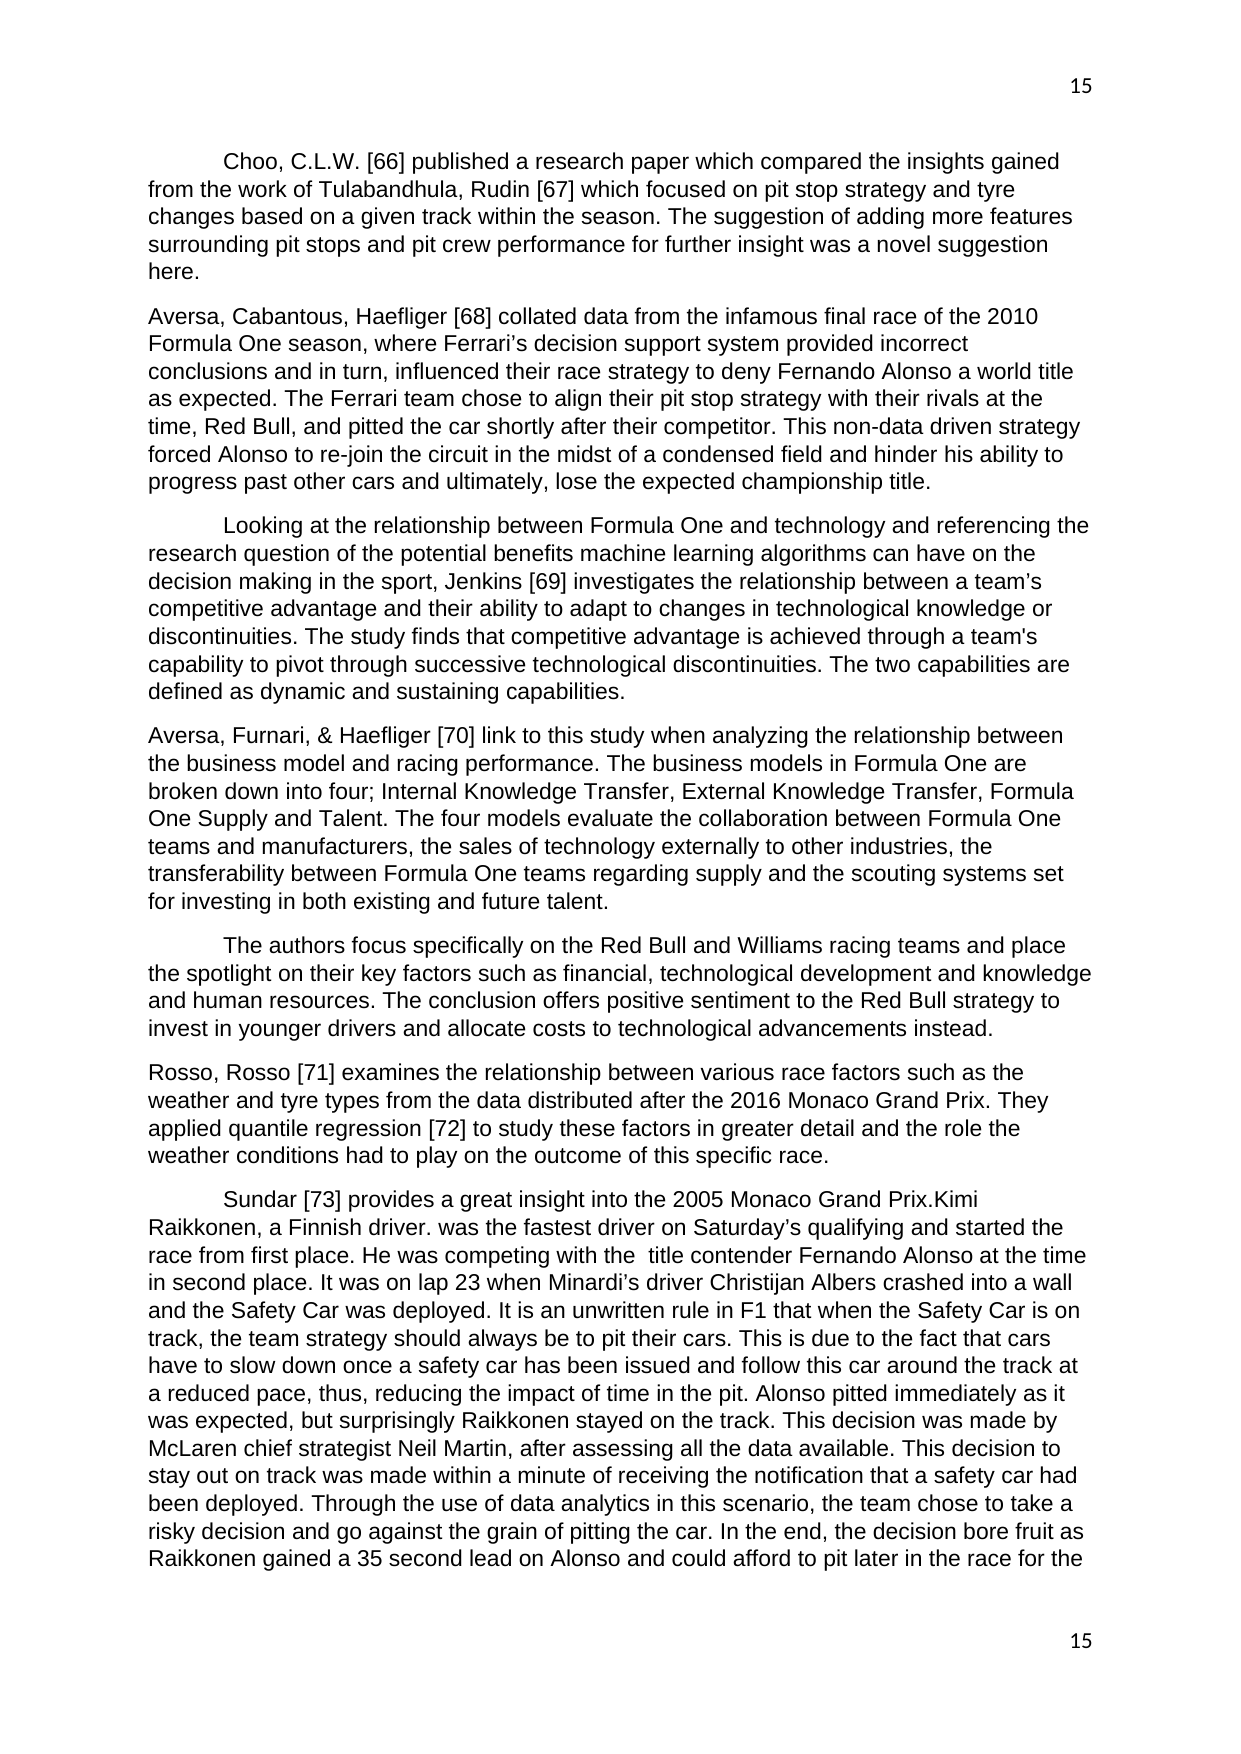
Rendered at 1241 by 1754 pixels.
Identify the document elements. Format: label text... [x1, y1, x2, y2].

text Rosso, Rosso [71] examines the relationship between various race factors such as the weather and tyre types from the data distributed after the 2016 Monaco Grand Prix. They applied quantile regression [72] to study these factors in greater detail and the role the weather conditions had to play on the outcome of this specific race. [148, 1059, 1092, 1168]
text Aversa, Cabantous, Haefliger [68] collated data from the infamous final race of the 2010 Formula One season, where Ferrari’s decision support system provided incorrect conclusions and in turn, influenced their race strategy to deny Fernando Alonso a world title as expected. The Ferrari team chose to align their pit stop strategy with their rivals at the time, Red Bull, and pitted the car shortly after their competitor. This non-data driven strategy forced Alonso to re-join the circuit in the midst of a condensed field and hinder his ability to progress past other cars and ultimately, lose the expected championship title. [148, 303, 1092, 494]
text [148, 1186, 1092, 1572]
text Looking at the relationship between Formula One and technology and referencing the research question of the potential benefits machine learning algorithms can have on the decision making in the sport, Jenkins [69] investigates the relationship between a team’s competitive advantage and their ability to adapt to changes in technological knowledge or discontinuities. The study finds that competitive advantage is achieved through a team's capability to pivot through successive technological discontinuities. The two capabilities are defined as dynamic and sustaining capabilities. [148, 512, 1092, 704]
text The authors focus specifically on the Red Bull and Williams racing teams and place the spotlight on their key factors such as financial, technological development and knowledge and human resources. The conclusion offers positive sentiment to the Red Bull strategy to invest in younger drivers and allocate costs to technological advancements instead. [148, 932, 1092, 1041]
text Choo, C.L.W. [66] published a research paper which compared the insights gained from the work of Tulabandhula, Rudin [67] which focused on pit stop strategy and tyre changes based on a given track within the season. The suggestion of adding more features surrounding pit stops and pit crew performance for further insight was a novel suggestion here. [148, 148, 1092, 285]
text Aversa, Furnari, & Haefliger [70] link to this study when analyzing the relationship between the business model and racing performance. The business models in Formula One are broken down into four; Internal Knowledge Transfer, External Knowledge Transfer, Formula One Supply and Talent. The four models evaluate the collaboration between Formula One teams and manufacturers, the sales of technology externally to other industries, the transferability between Formula One teams regarding supply and the scouting systems set for investing in both existing and future talent. [148, 722, 1092, 914]
